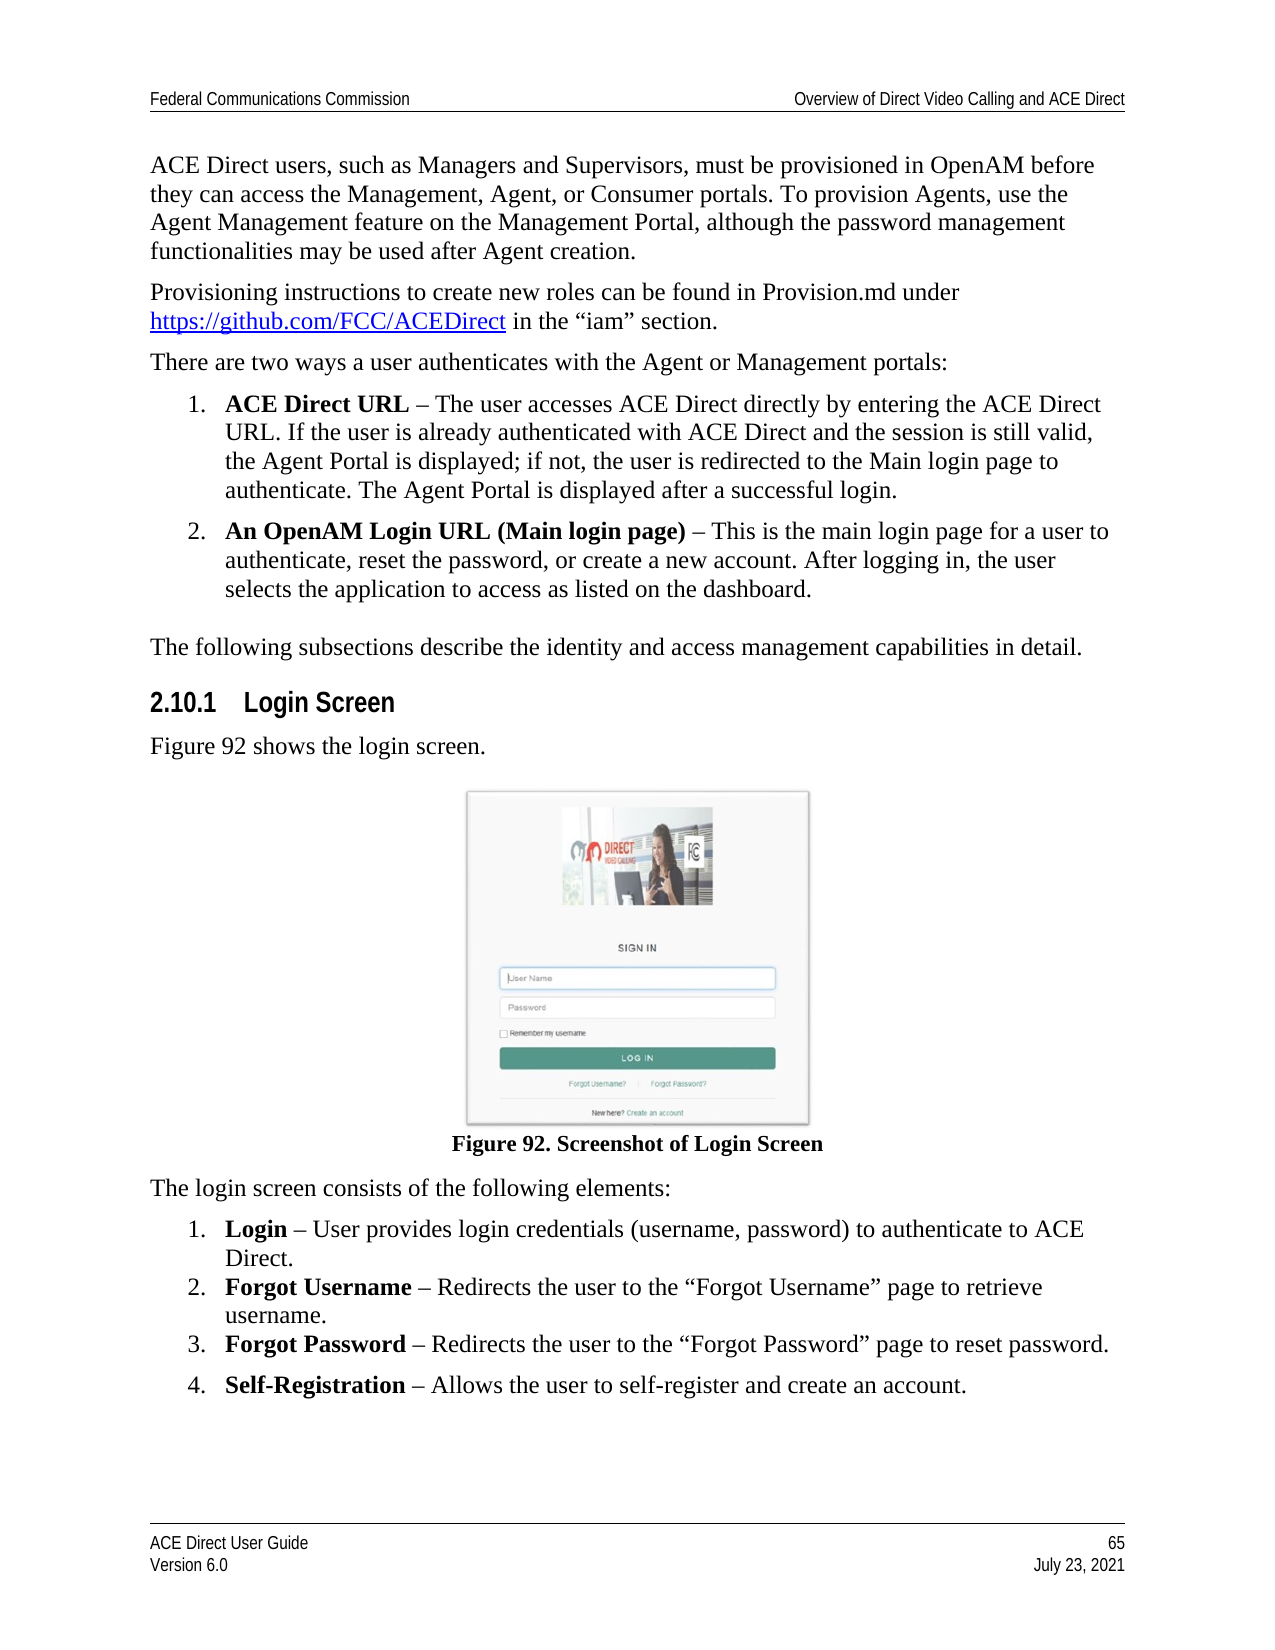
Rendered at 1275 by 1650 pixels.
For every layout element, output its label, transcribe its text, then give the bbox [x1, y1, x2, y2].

list Login – User provides login credentials (username, password) to authenticate to ACE Direct. [187, 1214, 1125, 1272]
subtitle Login Screen [150, 685, 1125, 719]
text Figure 92 shows the login screen. [150, 731, 1125, 760]
text ACE Direct users, such as Managers and Supervisors, must be provisioned in OpenAM before they can access the Management, Agent, or Consumer portals. To provision Agents, use the Agent Management feature on the Management Portal, although the password management functionalities may be used after Agent creation. [150, 150, 1125, 265]
text Figure 92. Screenshot of Login Screen [150, 1130, 1125, 1156]
text Provisioning instructions to create new roles can be found in Provision.md under https://github.com/FCC/ACEDirect in the “iam” section. [150, 277, 1125, 335]
list Forgot Username – Redirects the user to the “Forgot Username” page to retrieve username. [187, 1272, 1125, 1329]
list Forgot Password – Redirects the user to the “Forgot Password” page to reset password. [187, 1329, 1125, 1358]
picture [460, 785, 815, 1131]
list An OpenAM Login URL (Main login page) – This is the main login page for a user to authenticate, reset the password, or create a new account. After logging in, the user selects the application to access as listed on the dashboard. [187, 516, 1125, 602]
text There are two ways a user authenticates with the Agent or Management portals: [150, 347, 1125, 376]
text The login screen consists of the following elements: [150, 1173, 1125, 1202]
list Self-Registration – Allows the user to self-register and create an account. [187, 1371, 1125, 1399]
text The following subsections describe the identity and access management capabilities in detail. [150, 632, 1125, 660]
list ACE Direct URL – The user accesses ACE Direct directly by entering the ACE Direct URL. If the user is already authenticated with ACE Direct and the session is still valid, the Agent Portal is displayed; if not, the user is redirected to the Main login page to authenticate. The Agent Portal is displayed after a successful login. [187, 389, 1125, 504]
